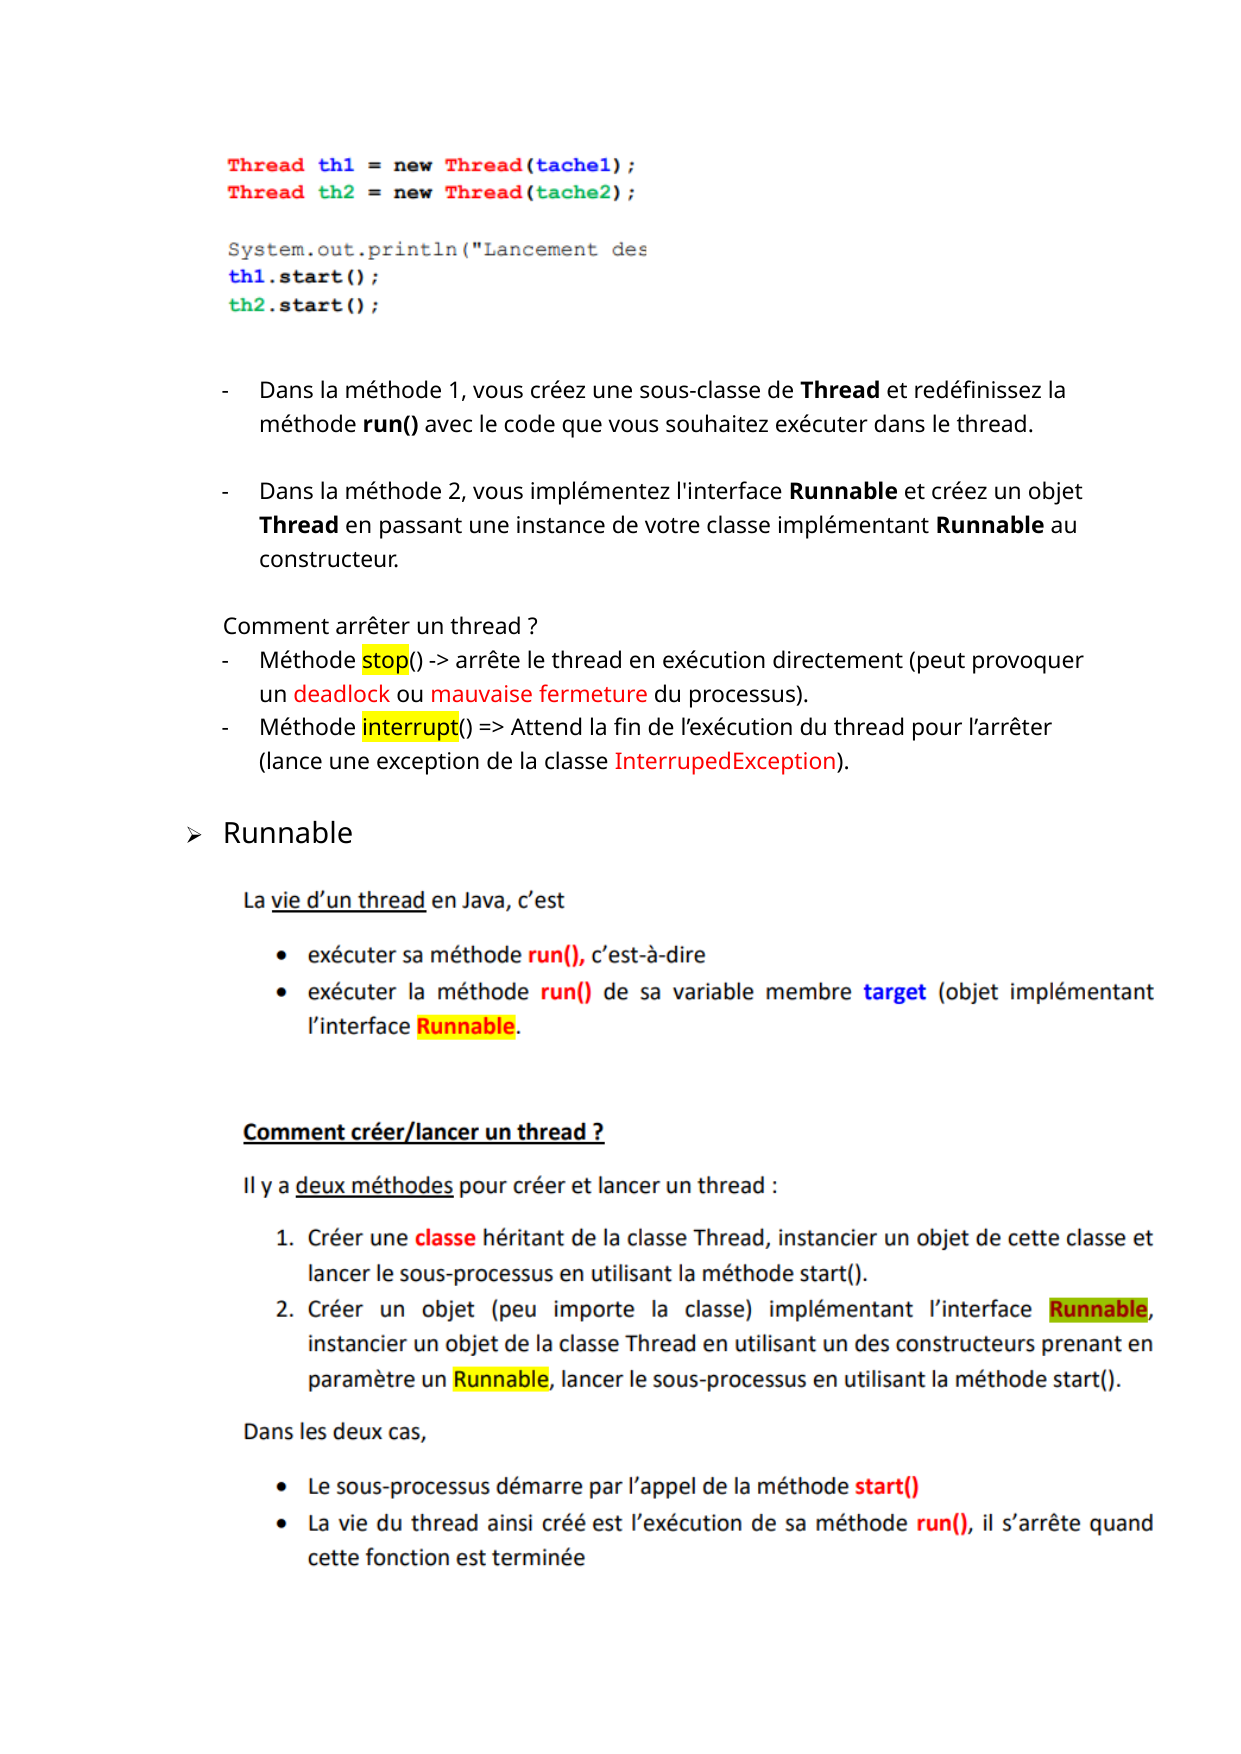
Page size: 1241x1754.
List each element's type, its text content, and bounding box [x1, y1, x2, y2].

list Méthode interrupt() => Attend la fin de l’exécution du thread pour l’arrêter (lance une exception de la classe InterrupedException). [221, 711, 1093, 776]
list Dans la méthode 2, vous implémentez l'interface Runnable et créez un objet Thread en passant une instance de votre classe implémentant Runnable au constructeur. [221, 475, 1093, 574]
list Dans la méthode 1, vous créez une sous-classe de Thread et redéfinissez la méthode run() avec le code que vous souhaitez exécuter dans le thread. [221, 374, 1093, 439]
list Comment arrêter un thread ? [223, 610, 1093, 641]
list Méthode stop() -> arrête le thread en exécution directement (peut provoquer un deadlock ou mauvaise fermeture du processus). [221, 644, 1093, 709]
list Runnable [185, 812, 1093, 852]
picture [221, 872, 1167, 1589]
picture [222, 147, 647, 317]
